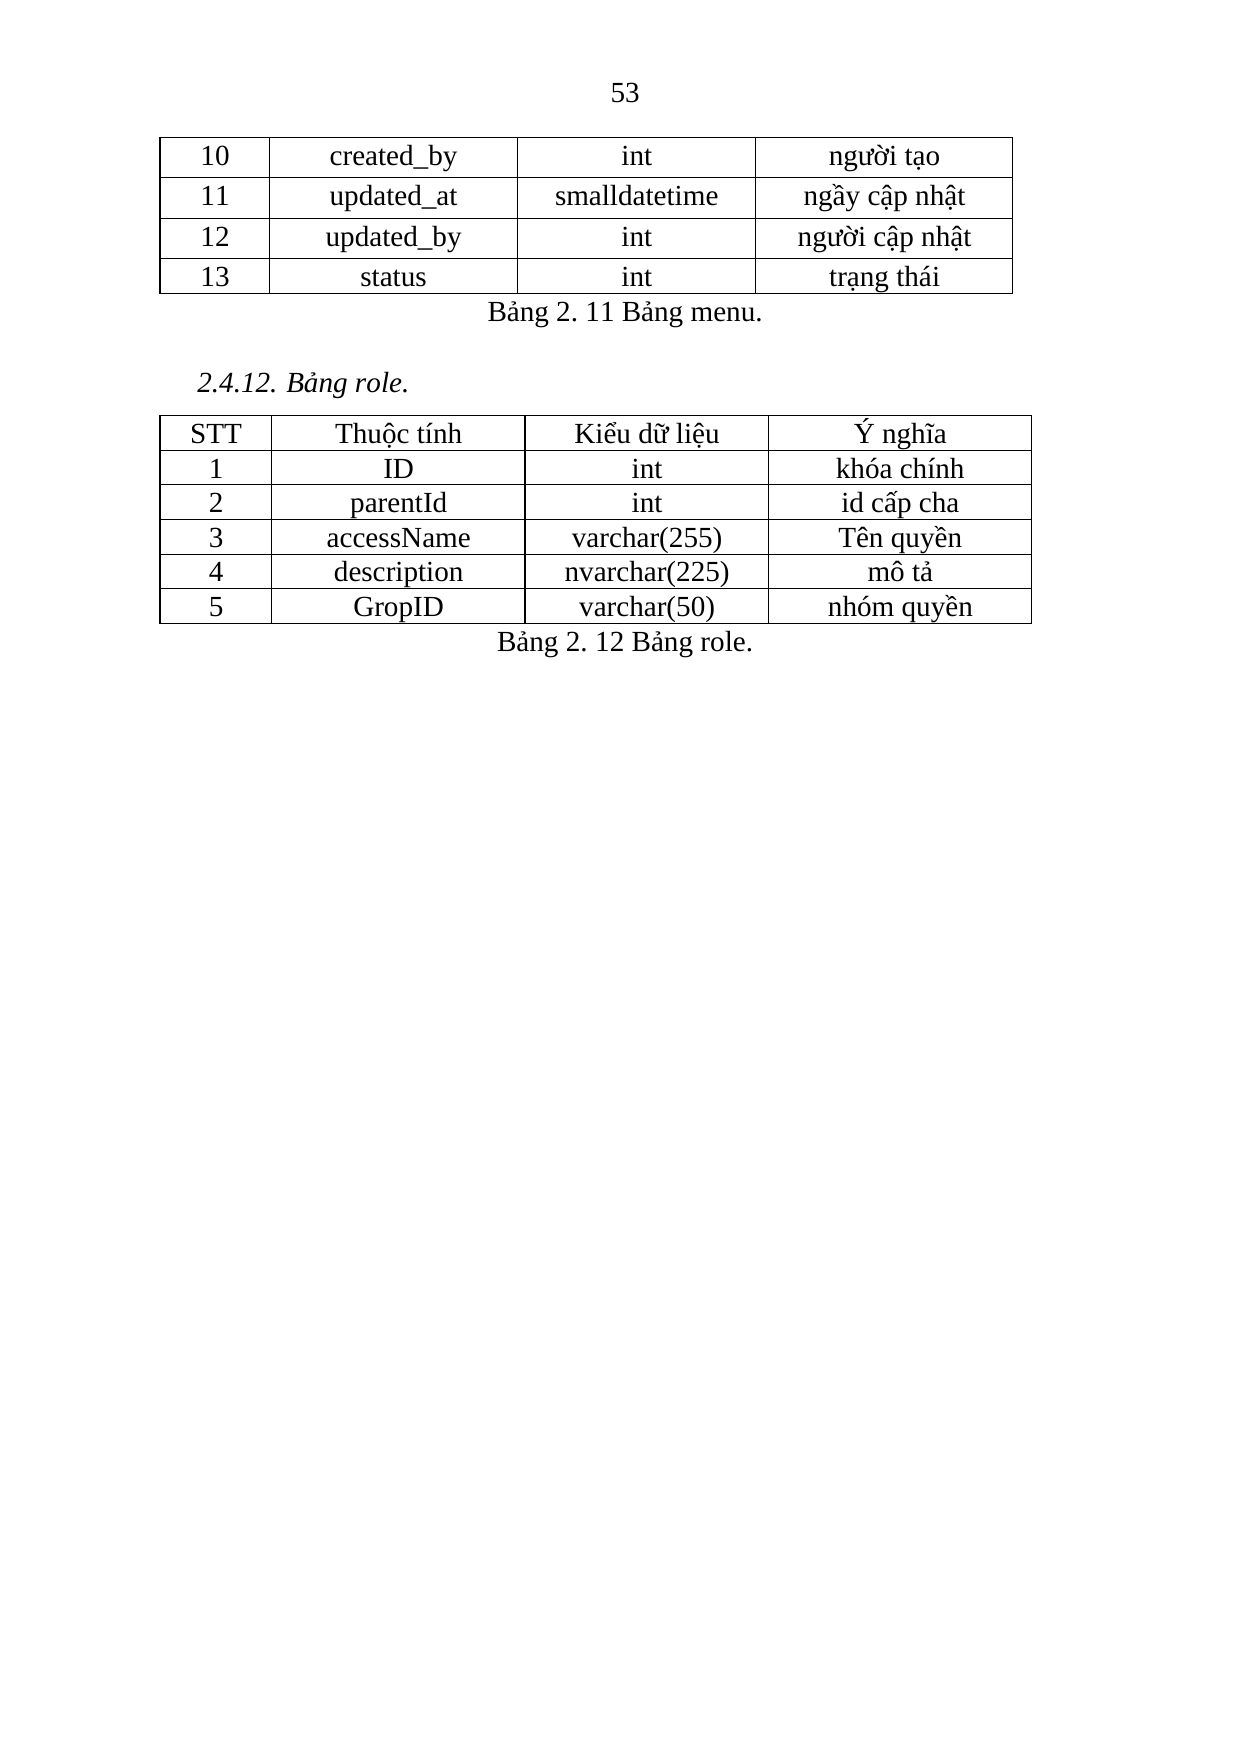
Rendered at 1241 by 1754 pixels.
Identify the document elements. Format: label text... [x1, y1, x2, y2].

table_cell ngầy cập nhật [756, 178, 1012, 218]
table_cell status [270, 259, 517, 293]
table_header Kiểu dữ liệu [526, 416, 768, 450]
table_cell 3 [161, 520, 271, 553]
table_cell người cập nhật [756, 219, 1012, 258]
table_cell nhóm quyền [769, 589, 1031, 623]
table_cell int [526, 451, 768, 484]
table_cell varchar(50) [526, 589, 768, 623]
table_cell 1 [161, 451, 271, 484]
table_cell int [518, 219, 755, 258]
table_cell GropID [272, 589, 524, 623]
text Bảng 2. 12 Bảng role. [159, 624, 1090, 657]
table_cell mô tả [769, 555, 1031, 588]
table_cell id cấp cha [769, 485, 1031, 519]
table_header Thuộc tính [272, 416, 524, 450]
table_cell updated_by [270, 219, 517, 258]
table_cell nvarchar(225) [526, 555, 768, 588]
text Bảng 2. 11 Bảng menu. [159, 294, 1090, 327]
table_cell trạng thái [756, 259, 1012, 293]
table_cell 5 [161, 589, 271, 623]
table_cell int [526, 485, 768, 519]
table_cell created_by [270, 138, 517, 177]
table_cell description [272, 555, 524, 588]
table_cell ID [272, 451, 524, 484]
table_cell 11 [161, 178, 269, 218]
table_cell người tạo [756, 138, 1012, 177]
table_cell updated_at [270, 178, 517, 218]
table_cell int [518, 259, 755, 293]
table_cell parentId [272, 485, 524, 519]
table_cell 4 [161, 555, 271, 588]
table_cell int [518, 138, 755, 177]
table_cell varchar(255) [526, 520, 768, 553]
table_cell Tên quyền [769, 520, 1031, 553]
table_cell 13 [161, 259, 269, 293]
table_cell accessName [272, 520, 524, 553]
subtitle Bảng role. [197, 365, 1090, 398]
table_cell 2 [161, 485, 271, 519]
table_header STT [161, 416, 271, 450]
table_cell smalldatetime [518, 178, 755, 218]
table_cell 10 [161, 138, 269, 177]
table_header Ý nghĩa [769, 416, 1031, 450]
table_cell khóa chính [769, 451, 1031, 484]
table_cell 12 [161, 219, 269, 258]
